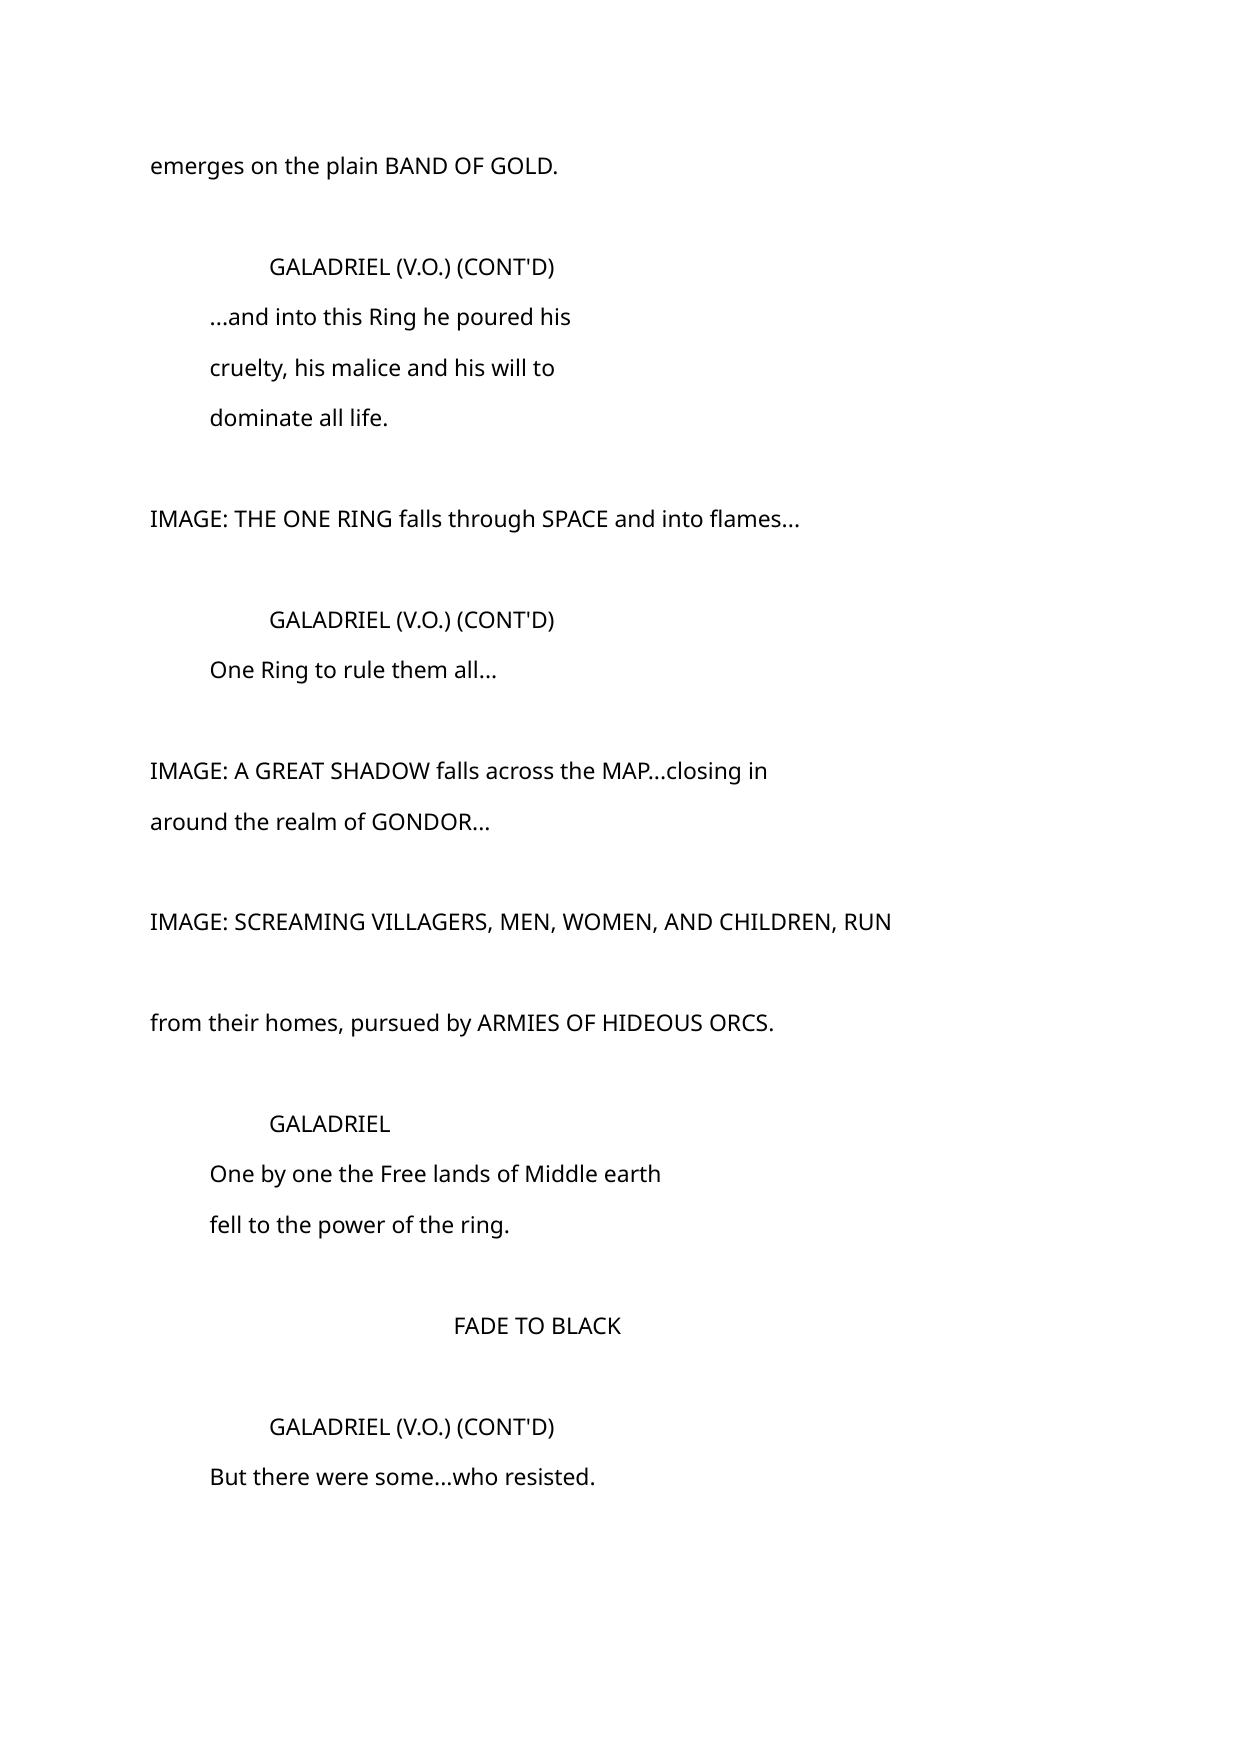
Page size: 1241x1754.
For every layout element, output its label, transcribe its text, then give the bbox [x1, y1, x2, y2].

text GALADRIEL (V.O.) (CONT'D) [150, 1410, 1090, 1442]
text around the realm of GONDOR... [150, 805, 1090, 837]
text GALADRIEL (V.O.) (CONT'D) [150, 251, 1090, 282]
text GALADRIEL [150, 1108, 1090, 1139]
text emerges on the plain BAND OF GOLD. [150, 150, 1090, 181]
text IMAGE: SCREAMING VILLAGERS, MEN, WOMEN, AND CHILDREN, RUN [150, 906, 1090, 937]
text GALADRIEL (V.O.) (CONT'D) [150, 604, 1090, 635]
text One by one the Free lands of Middle earth [150, 1158, 1090, 1189]
text FADE TO BLACK [150, 1309, 1090, 1341]
text ...and into this Ring he poured his [150, 301, 1090, 332]
text dominate all life. [150, 402, 1090, 433]
text IMAGE: A GREAT SHADOW falls across the MAP...closing in [150, 755, 1090, 786]
text One Ring to rule them all... [150, 654, 1090, 685]
text IMAGE: THE ONE RING falls through SPACE and into flames... [150, 503, 1090, 534]
text But there were some...who resisted. [150, 1461, 1090, 1492]
text from their homes, pursued by ARMIES OF HIDEOUS ORCS. [150, 1007, 1090, 1038]
text cruelty, his malice and his will to [150, 352, 1090, 383]
text fell to the power of the ring. [150, 1209, 1090, 1240]
